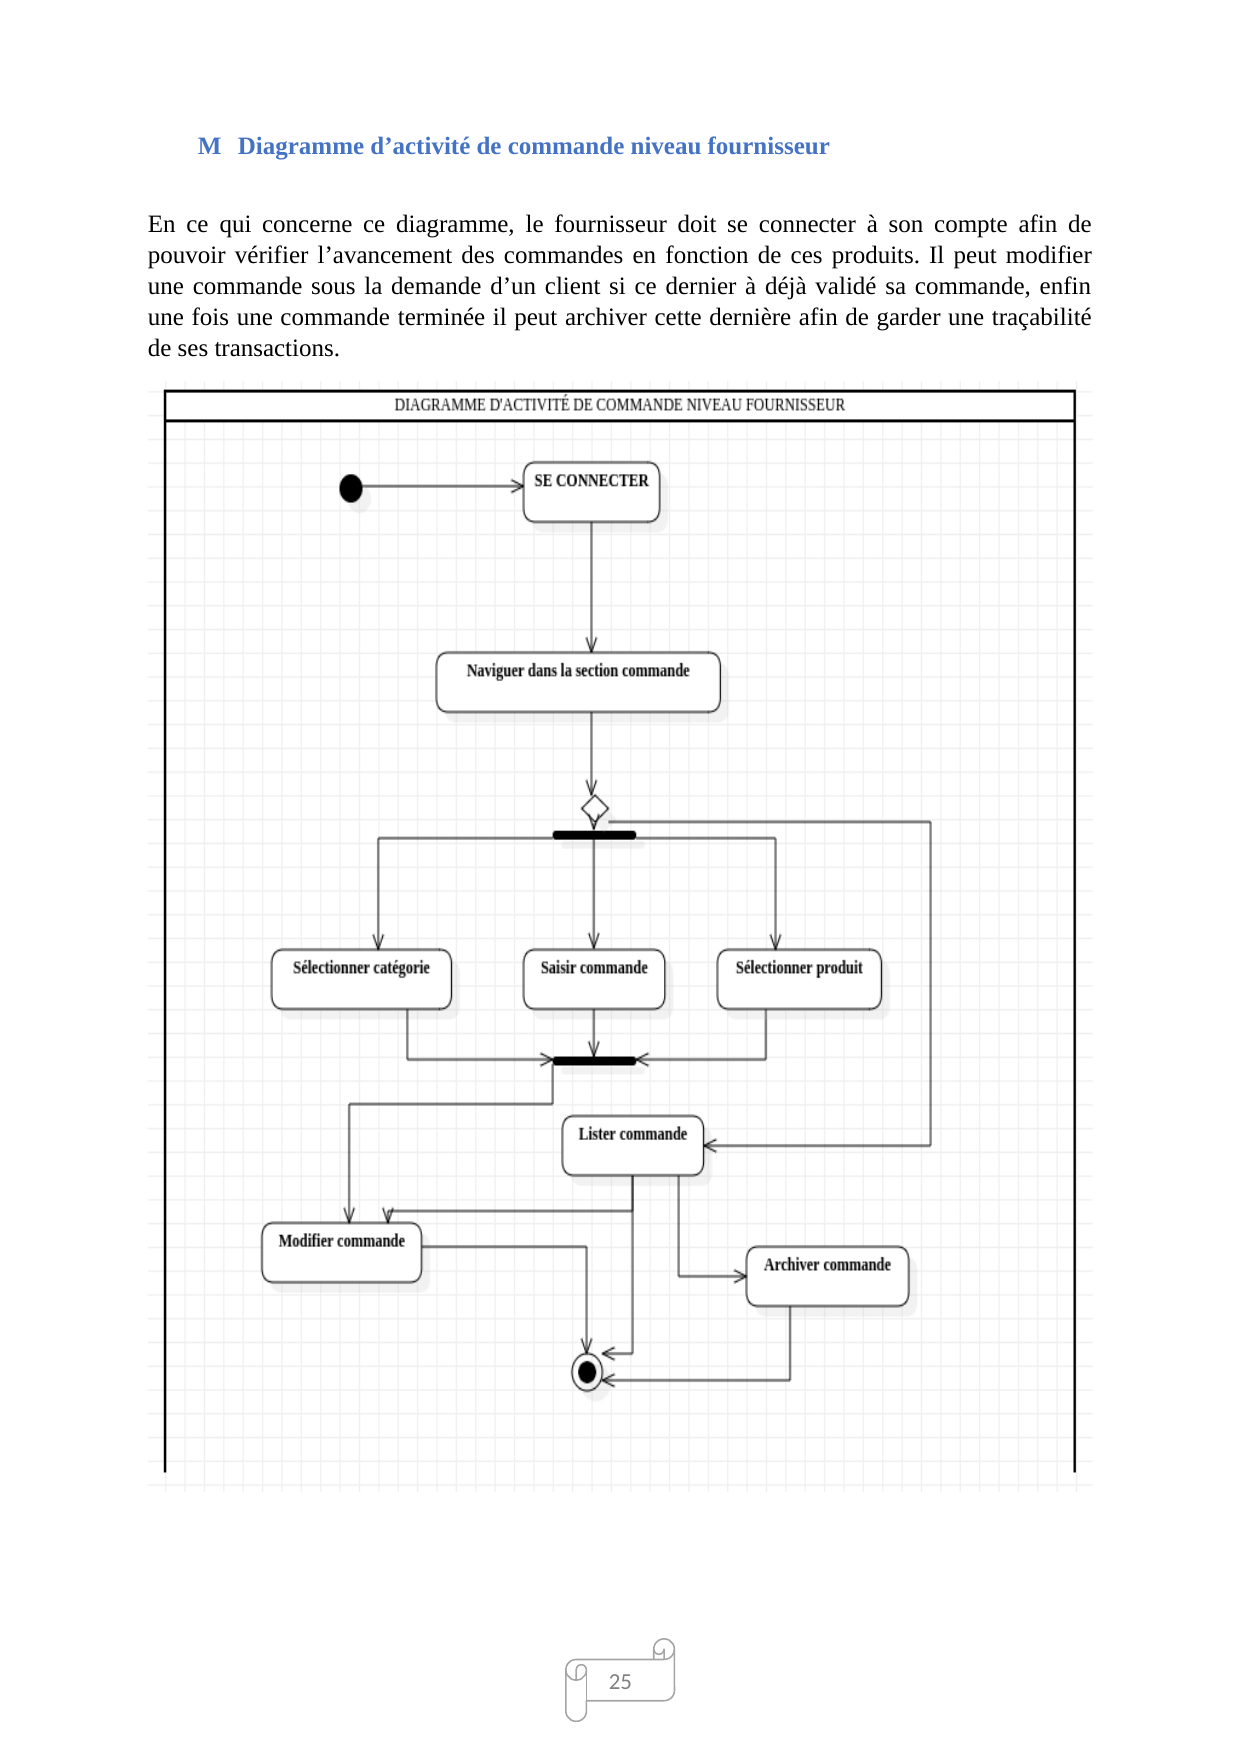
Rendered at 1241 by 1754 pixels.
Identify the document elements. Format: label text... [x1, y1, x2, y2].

picture [147, 381, 1093, 1492]
text En ce qui concerne ce diagramme, le fournisseur doit se connecter à son compte afin de pouvoir vérifier l’avancement des commandes en fonction de ces produits. Il peut modifier une commande sous la demande d’un client si ce dernier à déjà validé sa commande, enfin une fois une commande terminée il peut archiver cette dernière afin de garder une traçabilité de ses transactions. [148, 209, 1093, 362]
subtitle Diagramme d’activité de commande niveau fournisseur [148, 131, 1093, 160]
